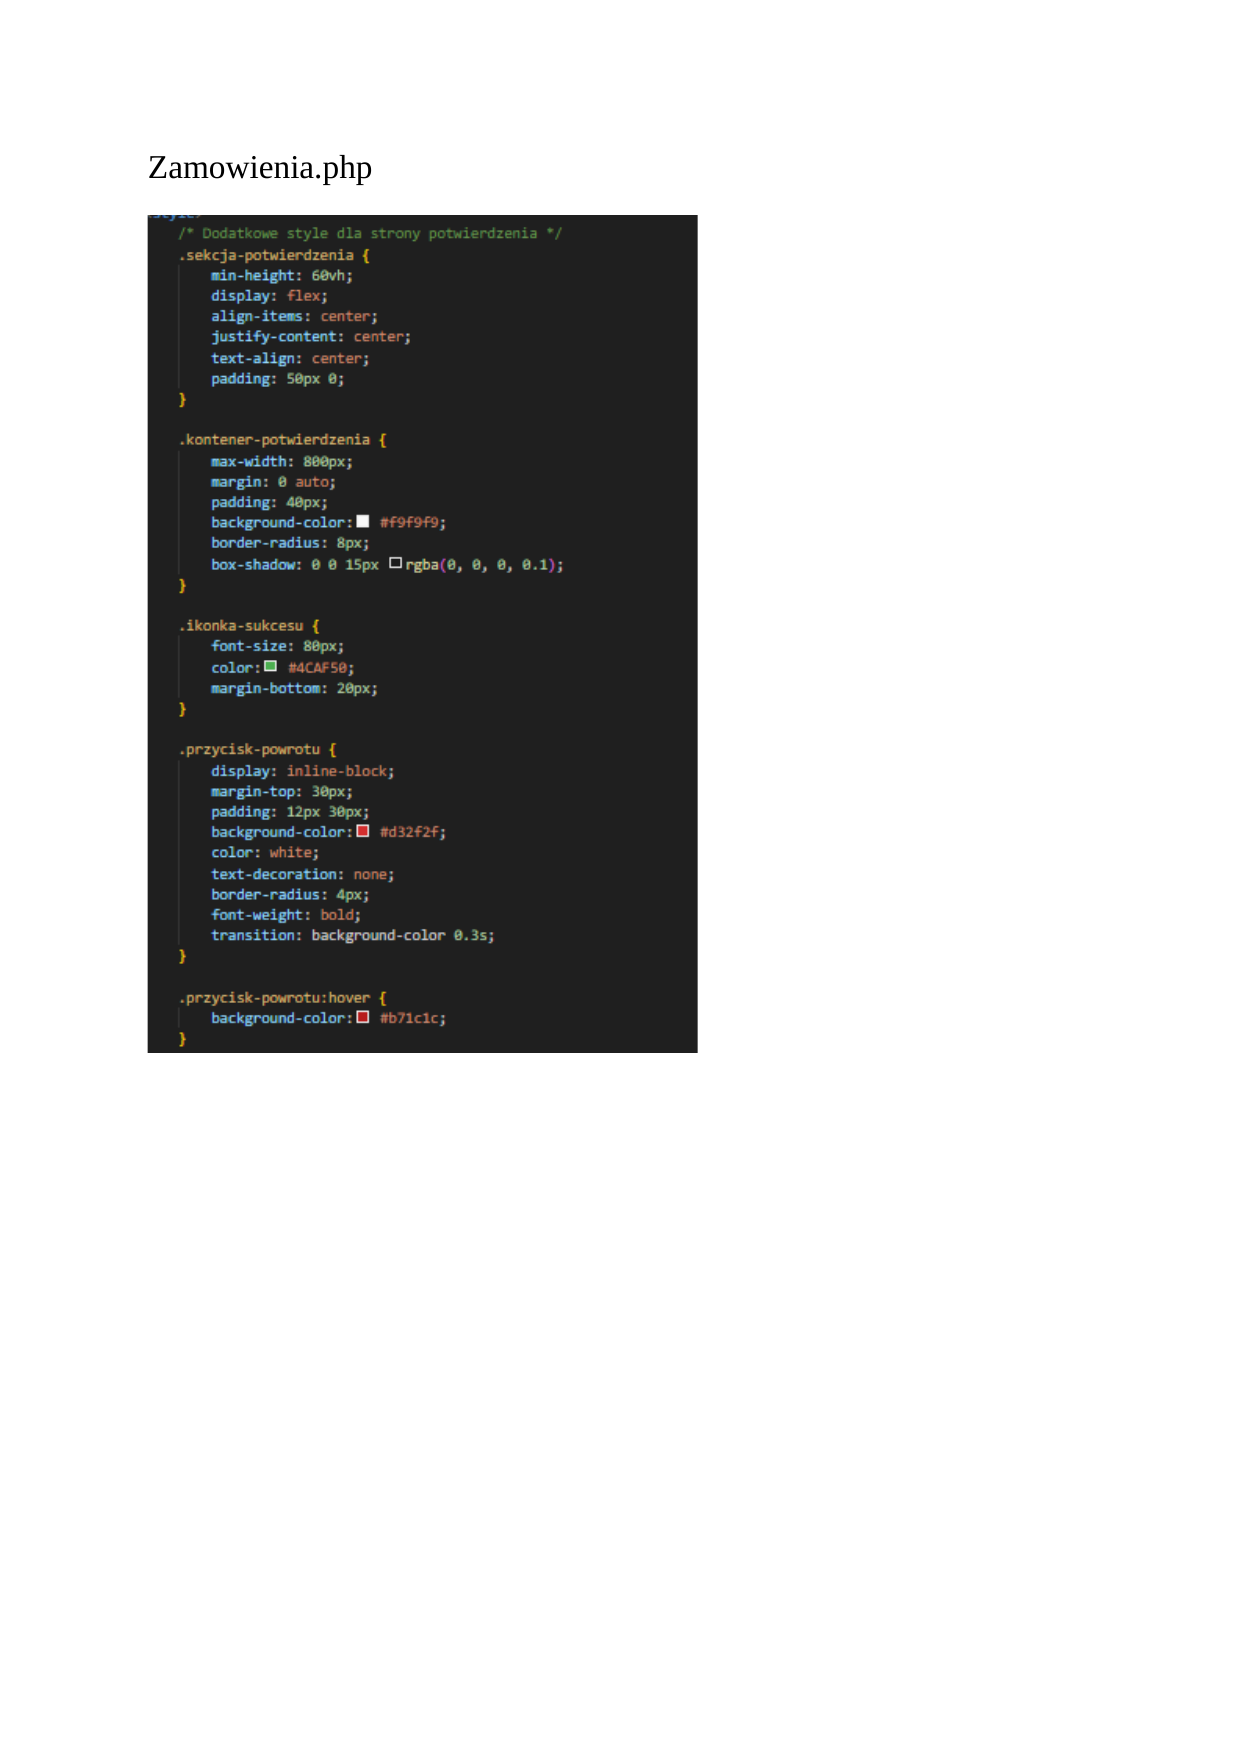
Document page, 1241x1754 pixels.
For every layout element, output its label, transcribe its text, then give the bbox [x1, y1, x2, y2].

picture [147, 215, 698, 1053]
text Zamowienia.php [148, 148, 1093, 186]
